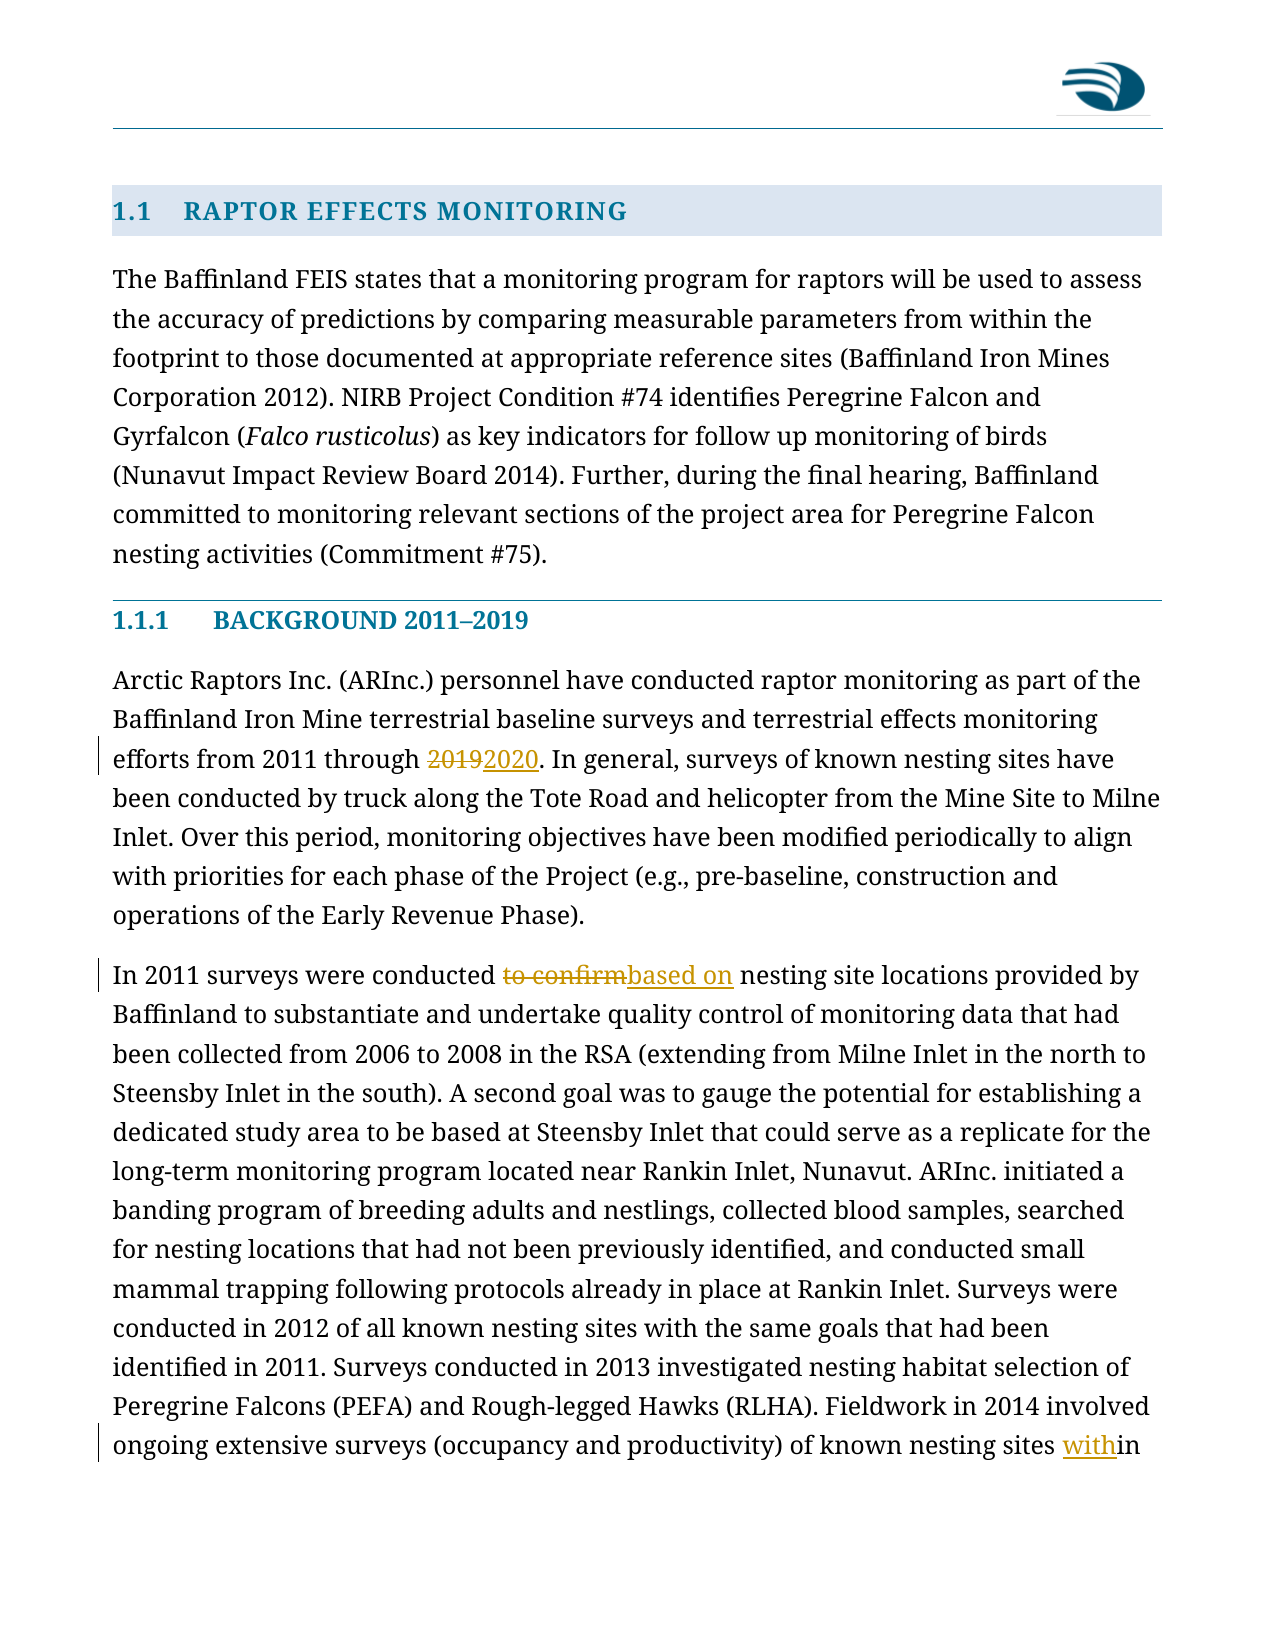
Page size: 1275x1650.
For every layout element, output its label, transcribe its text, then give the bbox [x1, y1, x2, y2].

text Arctic Raptors Inc. (ARInc.) personnel have conducted raptor monitoring as part of the Baffinland Iron Mine terrestrial baseline surveys and terrestrial effects monitoring efforts from 2011 through . In general, surveys of known nesting sites have been conducted by truck along the Tote Road and helicopter from the Mine Site to Milne Inlet. Over this period, monitoring objectives have been modified periodically to align with priorities for each phase of the Project (e.g., pre-baseline, construction and operations of the Early Revenue Phase). [112, 663, 1162, 932]
text The Baffinland FEIS states that a monitoring program for raptors will be used to assess the accuracy of predictions by comparing measurable parameters from within the footprint to those documented at appropriate reference sites (Baffinland Iron Mines Corporation 2012). NIRB Project Condition #74 identifies Peregrine Falcon and Gyrfalcon (Falco rusticolus) as key indicators for follow up monitoring of birds (Nunavut Impact Review Board 2014). Further, during the final hearing, Baffinland committed to monitoring relevant sections of the project area for Peregrine Falcon nesting activities (Commitment #75). [112, 262, 1162, 570]
subtitle Raptor Effects Monitoring [112, 186, 1162, 236]
picture [1056, 60, 1151, 116]
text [112, 958, 1162, 1462]
subtitle Background 2011–2019 [112, 601, 1162, 637]
